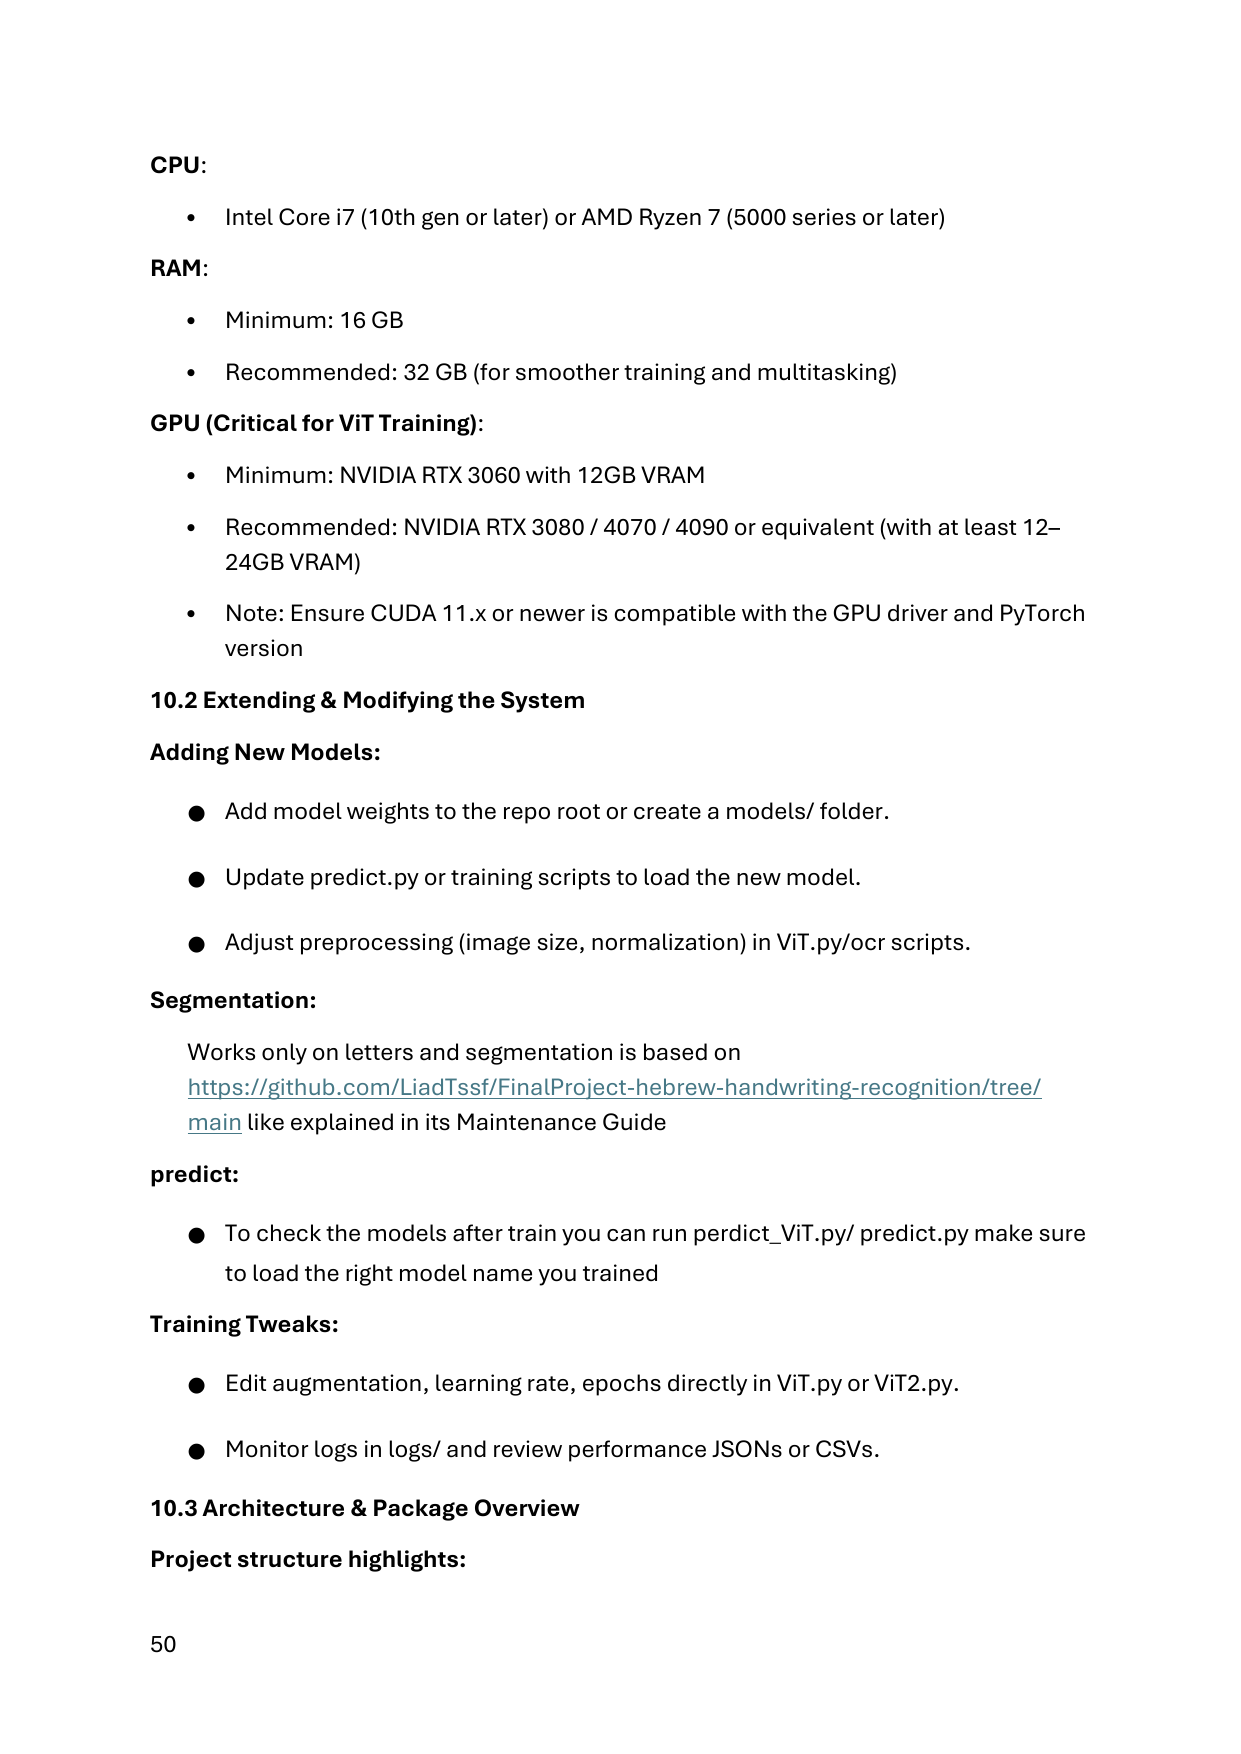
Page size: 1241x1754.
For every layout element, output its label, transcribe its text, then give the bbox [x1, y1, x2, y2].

list To check the models after train you can run perdict_ViT.py/ predict.py make sure to load the right model name you trained [187, 1211, 1090, 1288]
text Segmentation: [150, 986, 1090, 1016]
list Minimum: NVIDIA RTX 3060 with 12GB VRAM [187, 460, 1090, 491]
list Add model weights to the repo root or create a models/ folder. [187, 788, 1090, 831]
text Training Tweaks: [150, 1309, 1090, 1340]
list Minimum: 16 GB [187, 305, 1090, 336]
list Monitor logs in logs/ and review performance JSONs or CSVs. [187, 1427, 1090, 1469]
list Edit augmentation, learning rate, epochs directly in ViT.py or ViT2.py. [187, 1361, 1090, 1404]
list Recommended: NVIDIA RTX 3080 / 4070 / 4090 or equivalent (with at least 12–24GB VRAM) [187, 512, 1090, 577]
text 10.2 Extending & Modifying the System [150, 685, 1090, 716]
list Note: Ensure CUDA 11.x or newer is compatible with the GPU driver and PyTorch version [187, 598, 1090, 664]
text CPU: [150, 150, 1090, 181]
text 10.3 Architecture & Package Overview [150, 1492, 1090, 1523]
text RAM: [150, 253, 1090, 284]
list Recommended: 32 GB (for smoother training and multitasking) [187, 357, 1090, 387]
text GPU (Critical for ViT Training): [150, 408, 1090, 439]
text predict: [150, 1159, 1090, 1189]
text Adding New Models: [150, 737, 1090, 767]
list Update predict.py or training scripts to load the new model. [187, 854, 1090, 897]
text Project structure highlights: [150, 1544, 1090, 1575]
list Adjust preprocessing (image size, normalization) in ViT.py/ocr scripts. [187, 920, 1090, 962]
list Intel Core i7 (10th gen or later) or AMD Ryzen 7 (5000 series or later) [187, 202, 1090, 232]
text Works only on letters and segmentation is based on https://github.com/LiadTssf/FinalProject-hebrew-handwriting-recognition/tree/main like explained in its Maintenance Guide [187, 1037, 1090, 1138]
